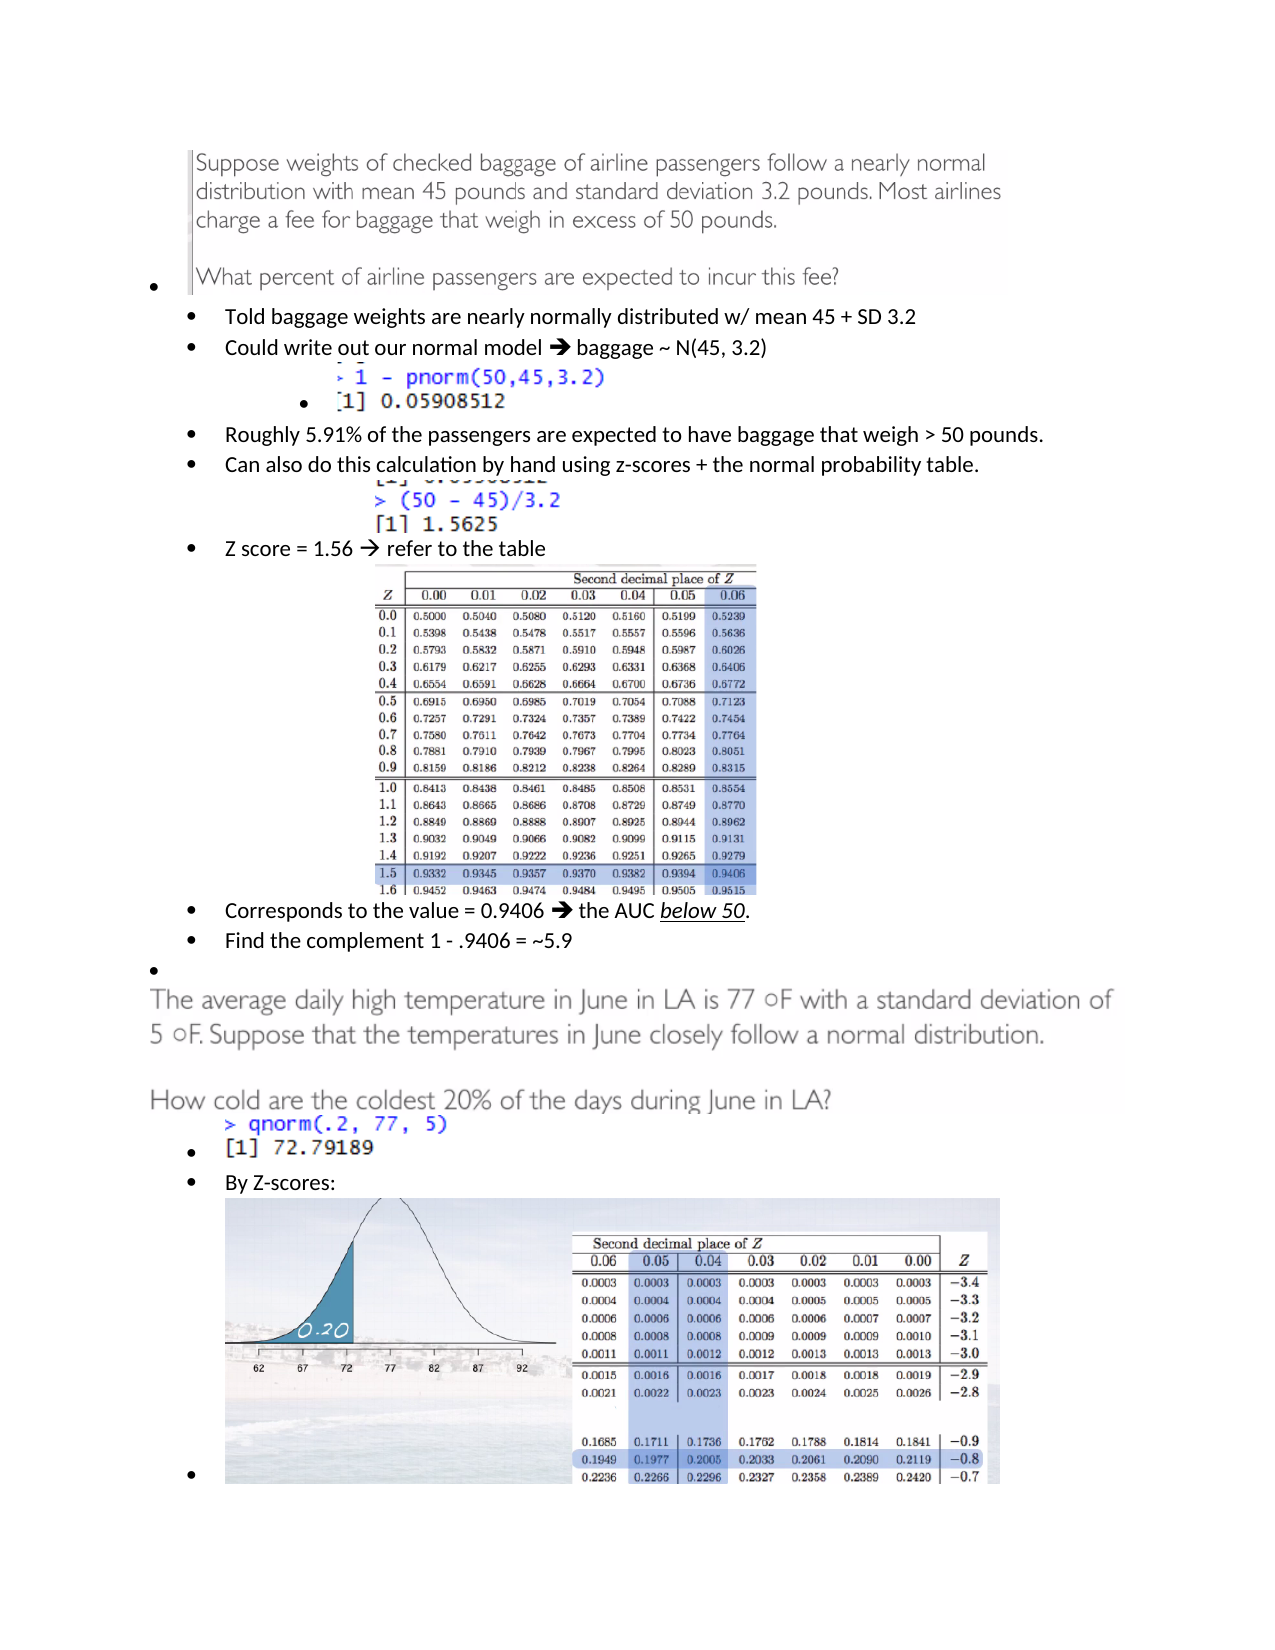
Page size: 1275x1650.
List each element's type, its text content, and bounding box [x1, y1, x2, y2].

list Told baggage weights are nearly normally distributed w/ mean 45 + SD 3.2 [187, 302, 1125, 330]
list By Z-scores: [187, 1168, 1125, 1196]
picture [187, 150, 1008, 295]
picture [375, 480, 574, 533]
list Can also do this calculation by hand using z-scores + the normal probability table. [187, 450, 1125, 478]
picture [337, 362, 613, 413]
list Z score = 1.56 refer to the table [187, 534, 1125, 562]
list Find the complement 1 - .9406 = ~5.9 [187, 927, 1125, 954]
picture [375, 564, 757, 895]
picture [225, 1198, 1000, 1484]
list Could write out our normal model baggage ~ N(45, 3.2) [187, 333, 1125, 361]
picture [150, 987, 1125, 1114]
picture [225, 1115, 451, 1161]
list Corresponds to the value = 0.9406 the AUC below 50. [187, 896, 1125, 924]
list Roughly 5.91% of the passengers are expected to have baggage that weigh > 50 pounds. [187, 420, 1125, 448]
